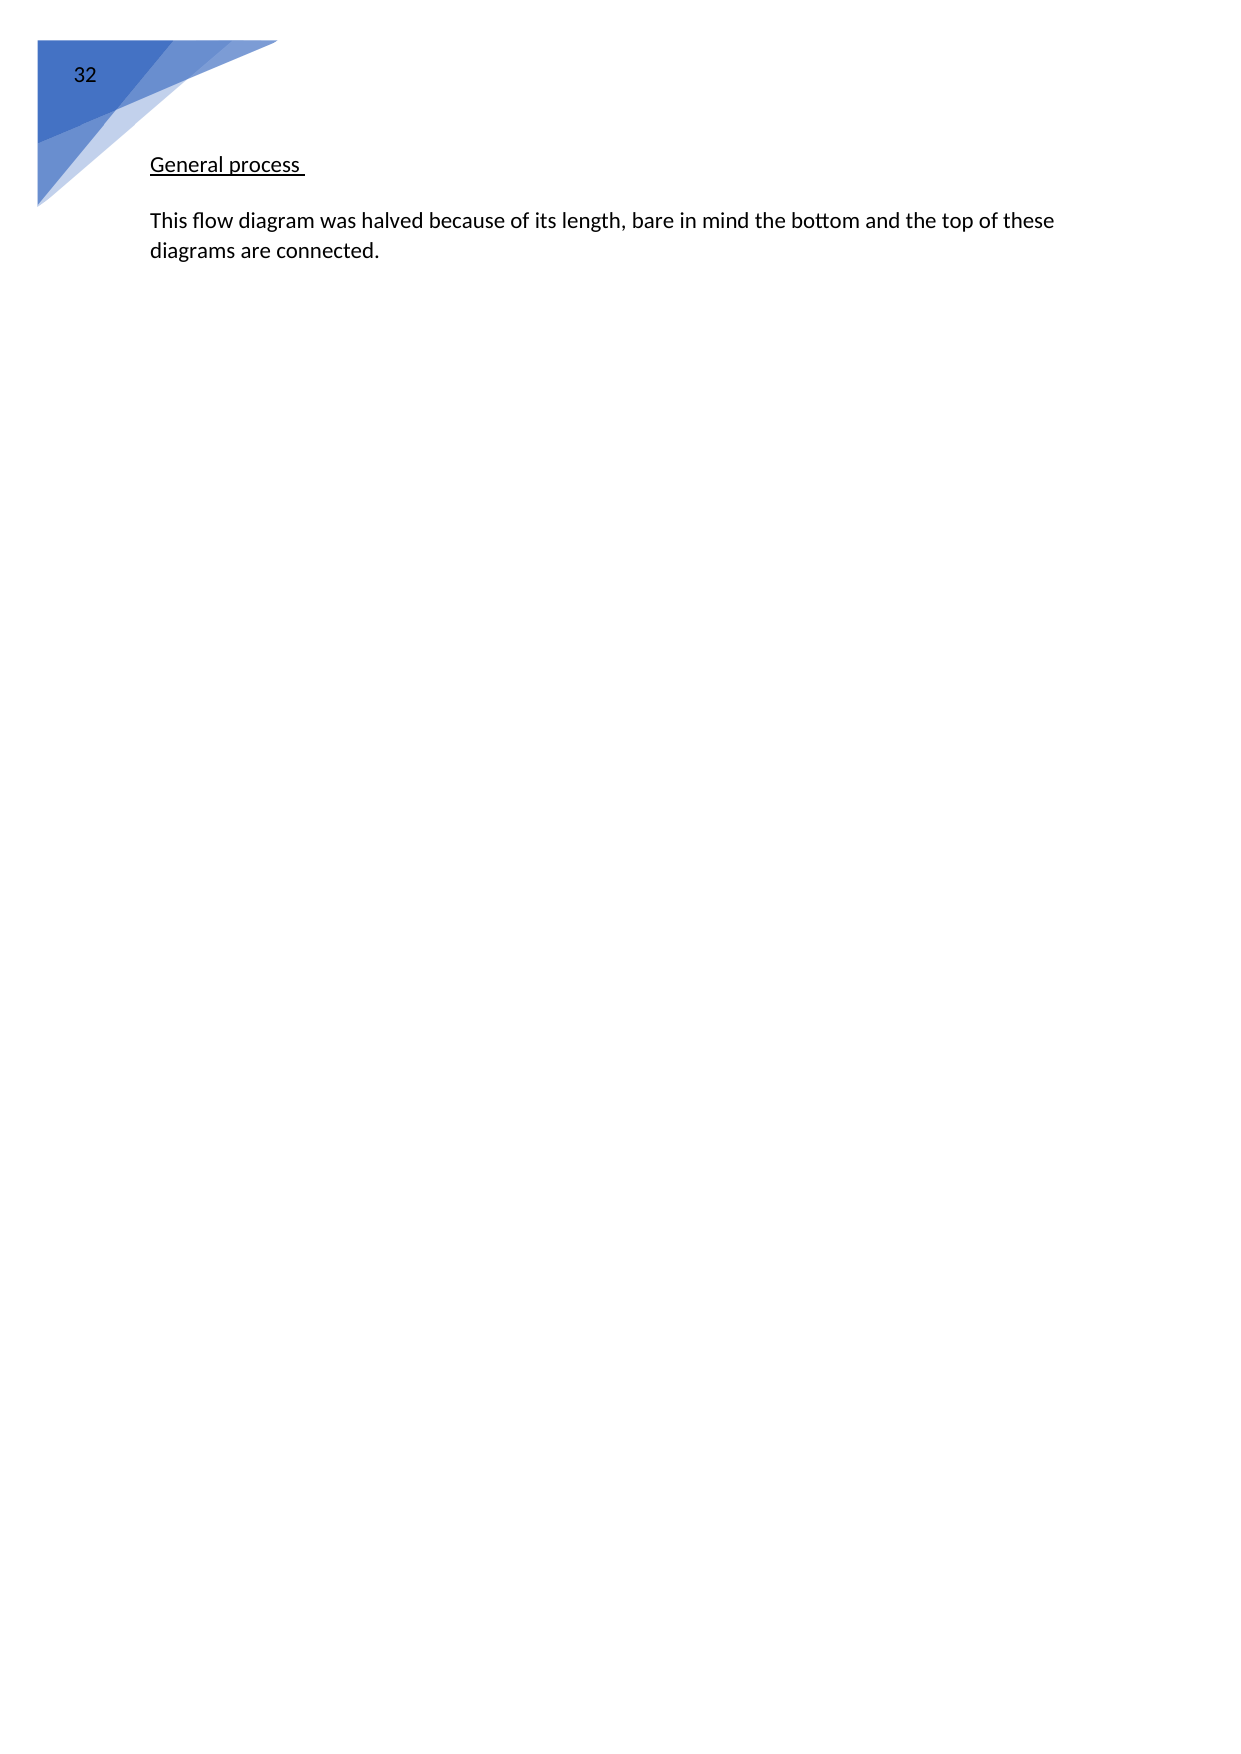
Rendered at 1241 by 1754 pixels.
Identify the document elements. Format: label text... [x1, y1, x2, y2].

text This flow diagram was halved because of its length, bare in mind the bottom and the top of these diagrams are connected. [150, 206, 1090, 264]
picture [37, 40, 279, 209]
text General process [150, 150, 1090, 178]
